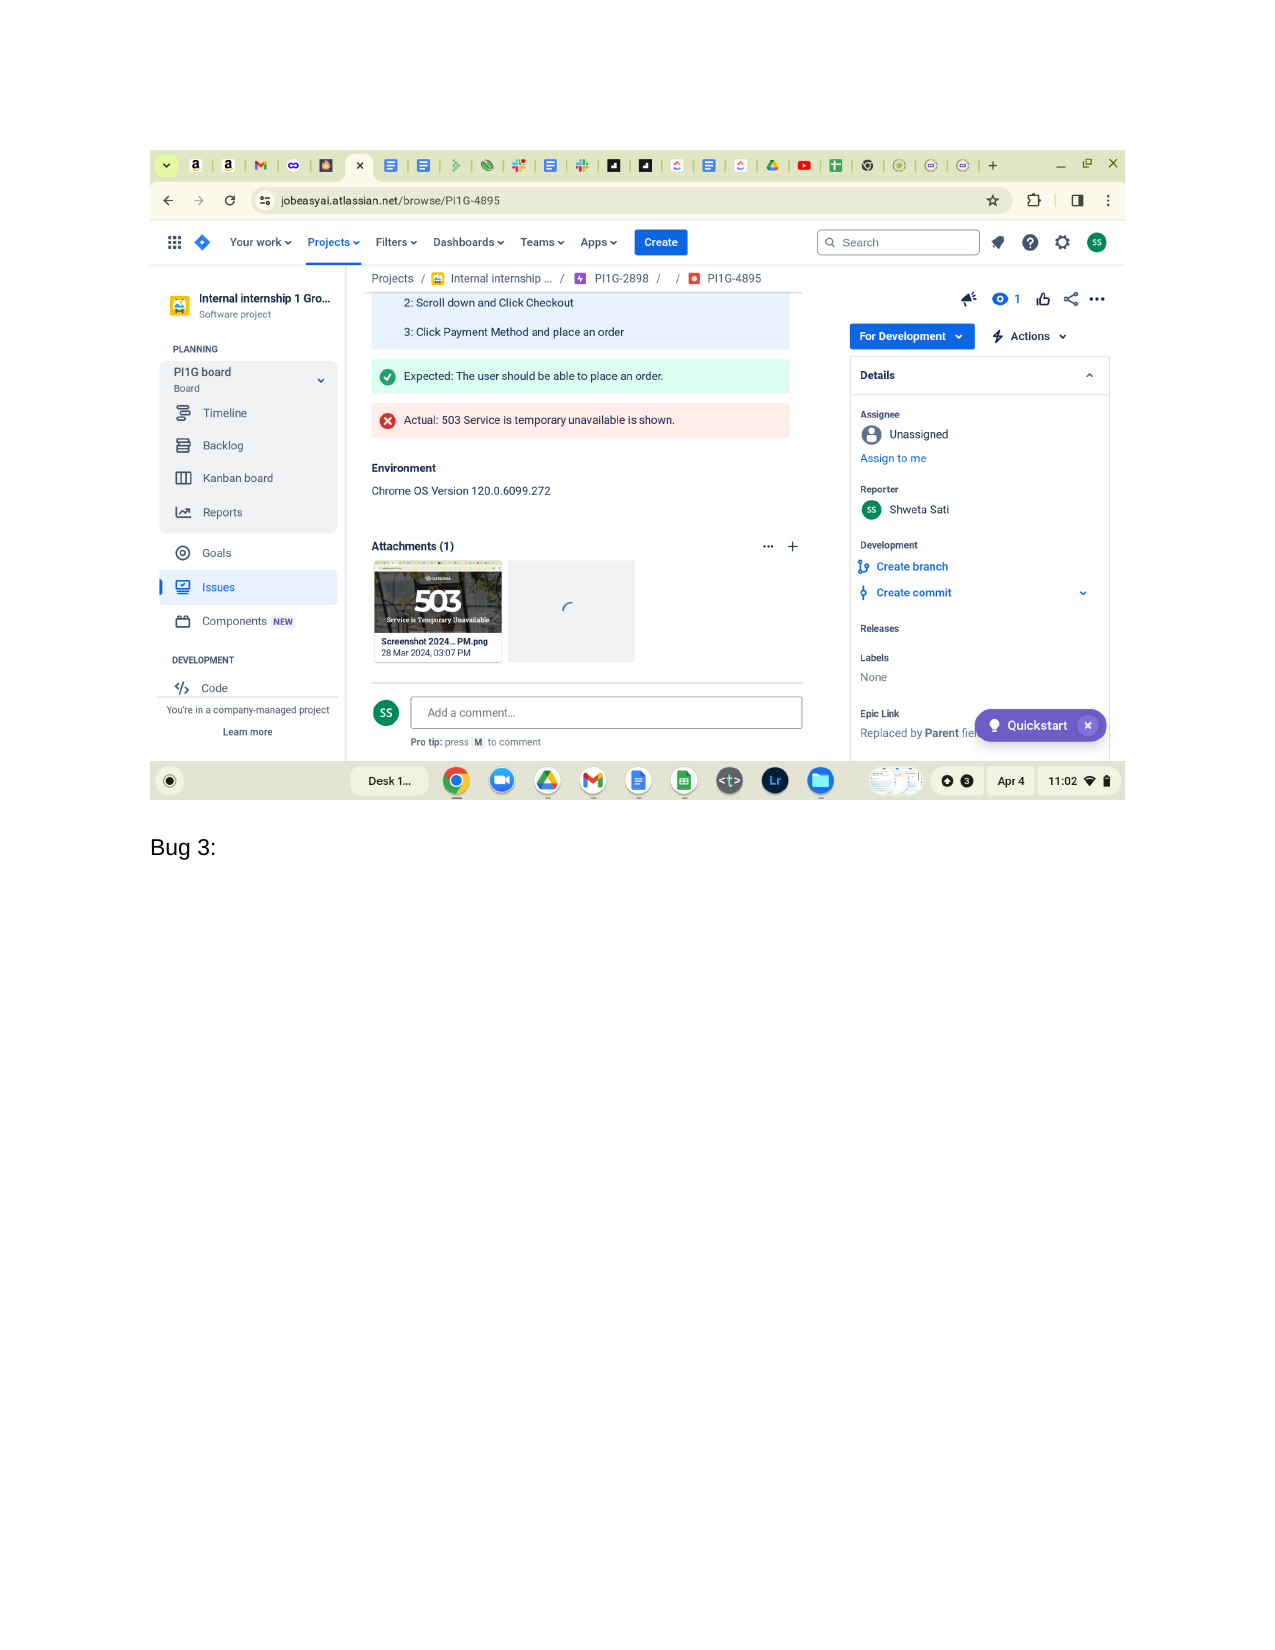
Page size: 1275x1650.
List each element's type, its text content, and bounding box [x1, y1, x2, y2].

text Bug 3: [150, 834, 1125, 860]
picture [150, 150, 1125, 800]
